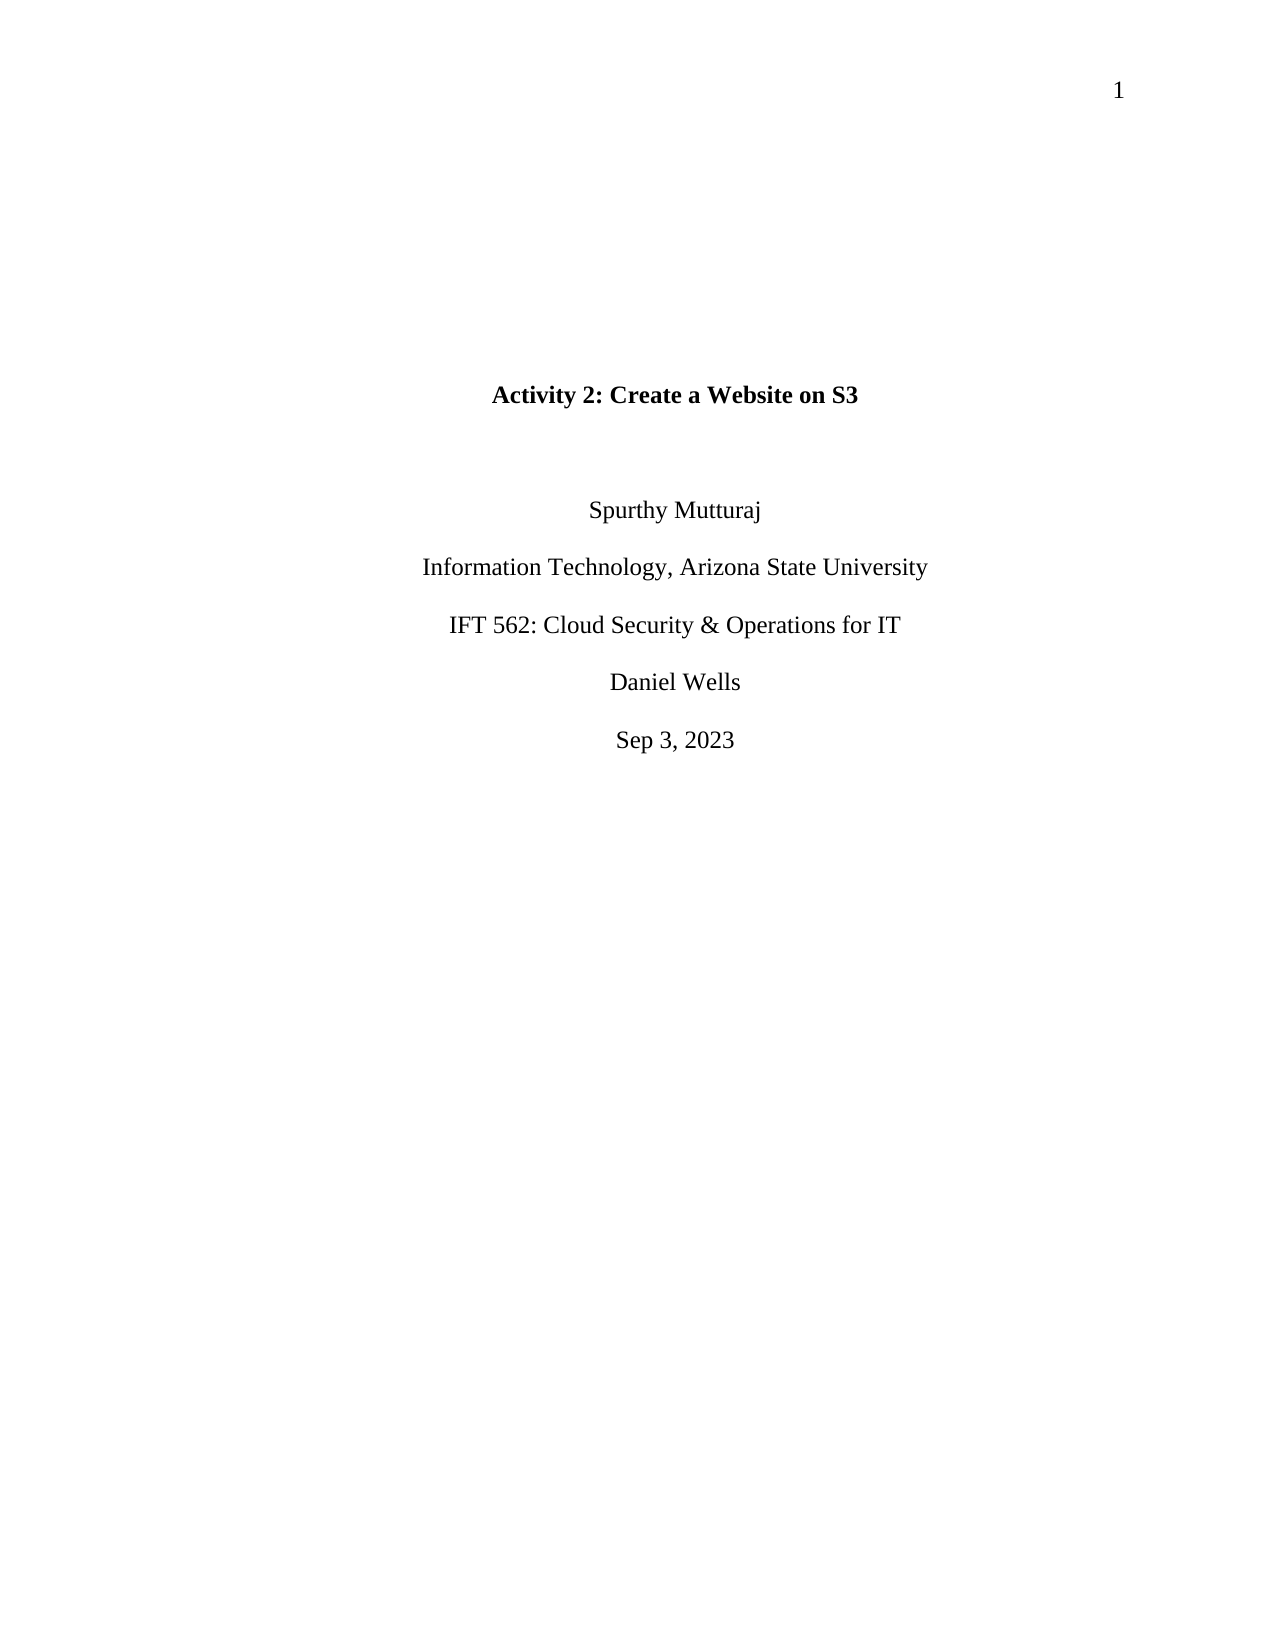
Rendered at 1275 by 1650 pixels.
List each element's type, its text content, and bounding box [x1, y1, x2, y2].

text Information Technology, Arizona State University [150, 552, 1125, 581]
text IFT 562: Cloud Security & Operations for IT [150, 610, 1125, 639]
text Activity 2: Create a Website on S3 [150, 380, 1125, 409]
text Daniel Wells [150, 667, 1125, 696]
text Spurthy Mutturaj [150, 495, 1125, 524]
text Sep 3, 2023 [150, 725, 1125, 754]
